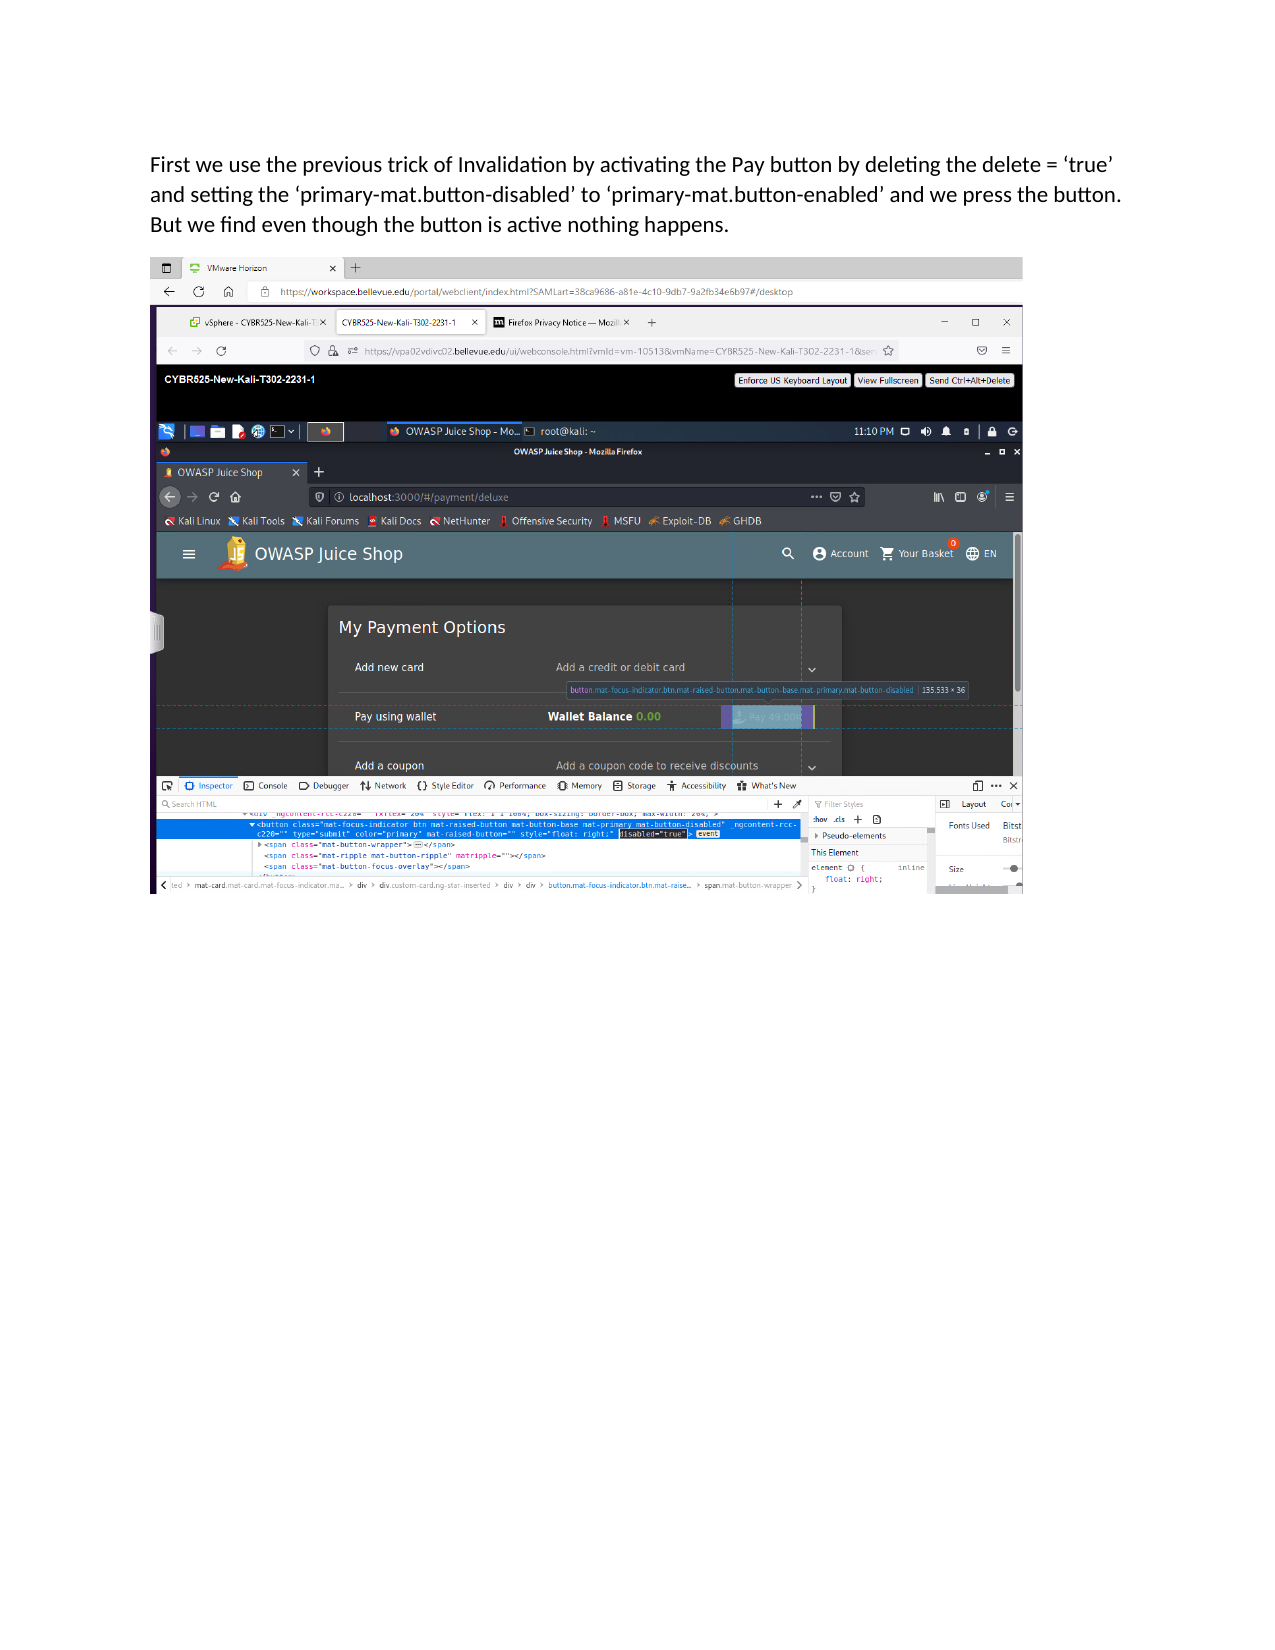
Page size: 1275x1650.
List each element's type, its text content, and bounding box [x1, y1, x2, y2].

text First we use the previous trick of Invalidation by activating the Pay button by deleting the delete = ‘true’ and setting the ‘primary-mat.button-disabled’ to ‘primary-mat.button-enabled’ and we press the button. But we find even though the button is active nothing happens. [150, 150, 1125, 238]
picture [150, 257, 1023, 894]
